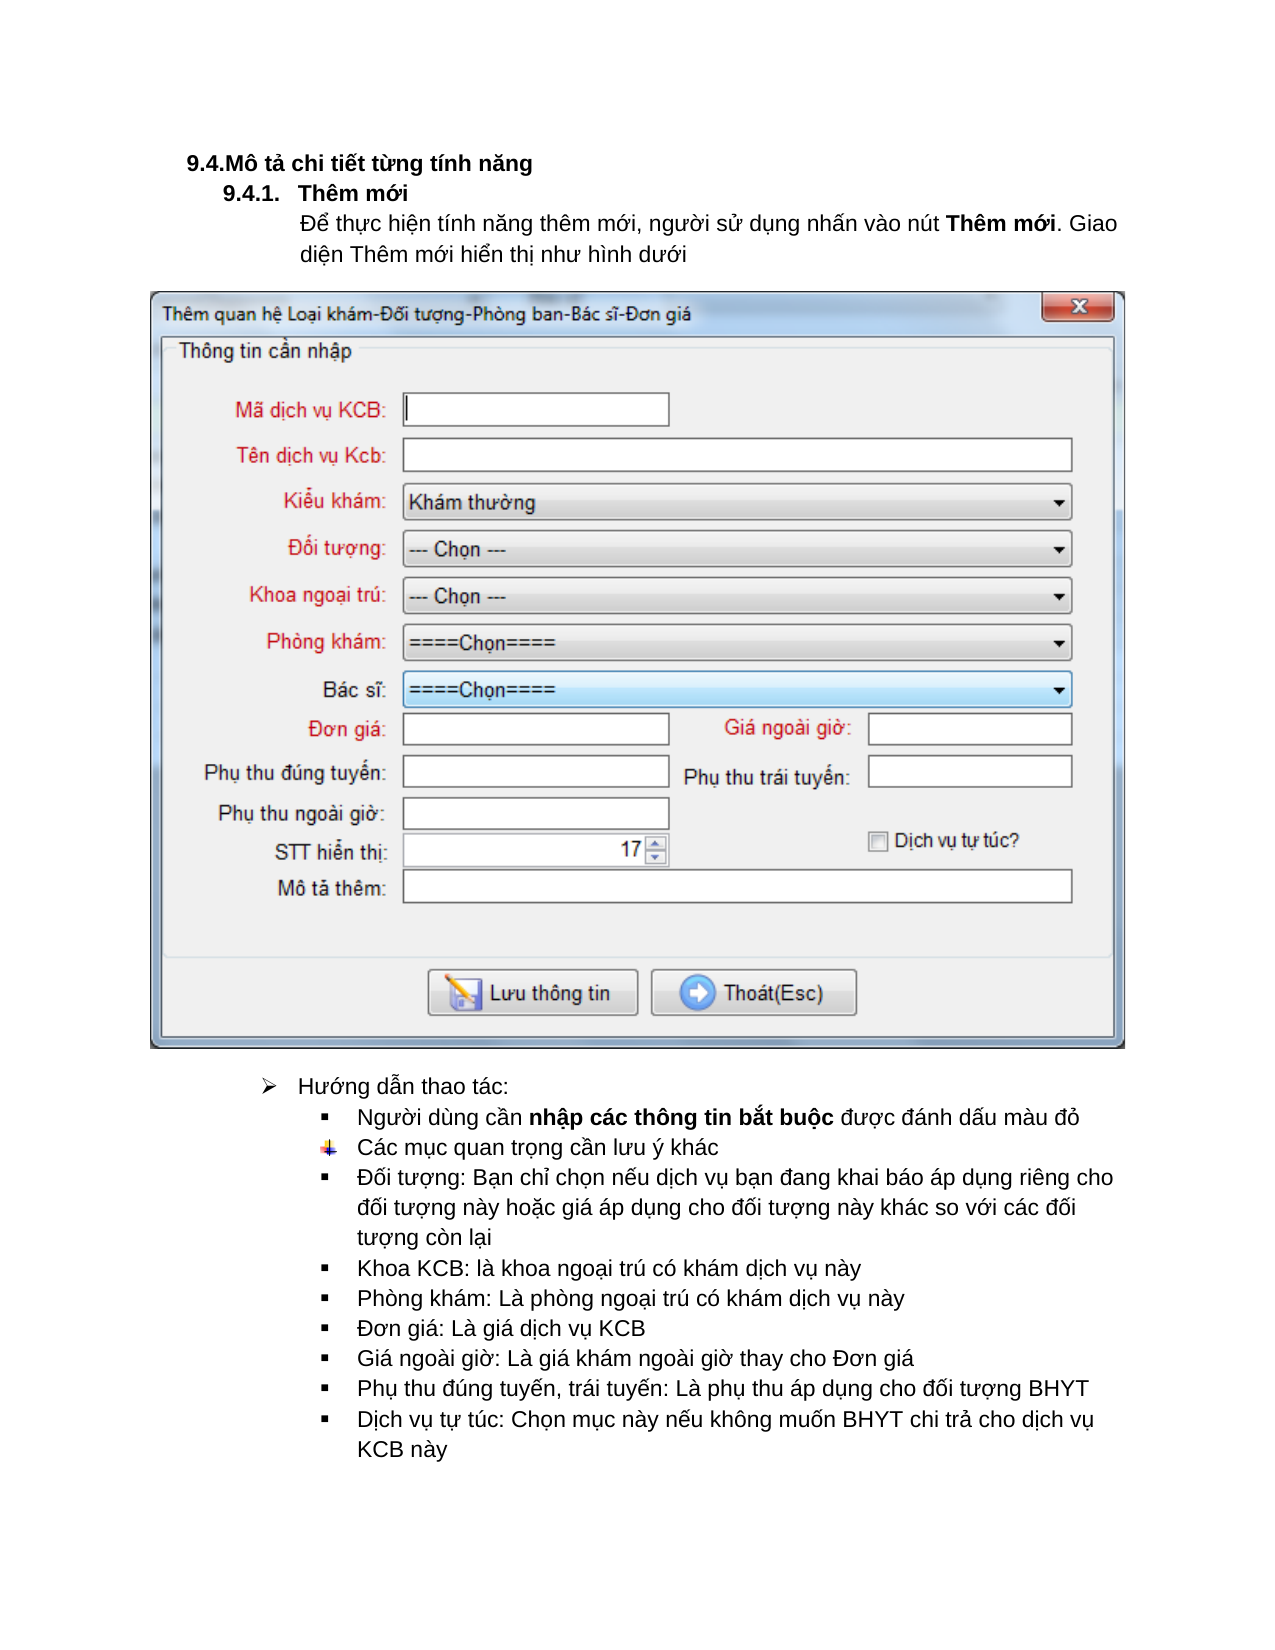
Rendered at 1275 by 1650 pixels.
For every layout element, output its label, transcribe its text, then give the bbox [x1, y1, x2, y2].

list Phòng khám: Là phòng ngoại trú có khám dịch vụ này [319, 1285, 1125, 1311]
list Người dùng cần nhập các thông tin bắt buộc được đánh dấu màu đỏ [319, 1103, 1125, 1130]
list Hướng dẫn thao tác: [260, 1073, 1125, 1099]
list Đơn giá: Là giá dịch vụ KCB [319, 1315, 1125, 1341]
list Để thực hiện tính năng thêm mới, người sử dụng nhấn vào nút Thêm mới. Giao diện Thêm mới hiển thị như hình dưới [300, 210, 1125, 267]
list Phụ thu đúng tuyến, trái tuyến: Là phụ thu áp dụng cho đối tượng BHYT [319, 1375, 1125, 1402]
list Mô tả chi tiết từng tính năng [186, 150, 1125, 176]
picture [150, 291, 1125, 1049]
picture [320, 1138, 337, 1156]
list Giá ngoài giờ: Là giá khám ngoài giờ thay cho Đơn giá [319, 1345, 1125, 1371]
list Thêm mới [223, 180, 1125, 207]
list Dịch vụ tự túc: Chọn mục này nếu không muốn BHYT chi trả cho dịch vụ KCB này [319, 1406, 1125, 1462]
list Các mục quan trọng cần lưu ý khác [319, 1134, 1125, 1160]
list Khoa KCB: là khoa ngoại trú có khám dịch vụ này [319, 1254, 1125, 1281]
list Đối tượng: Bạn chỉ chọn nếu dịch vụ bạn đang khai báo áp dụng riêng cho đối tượng này hoặc giá áp dụng cho đối tượng này khác so với các đối tượng còn lại [319, 1164, 1125, 1251]
